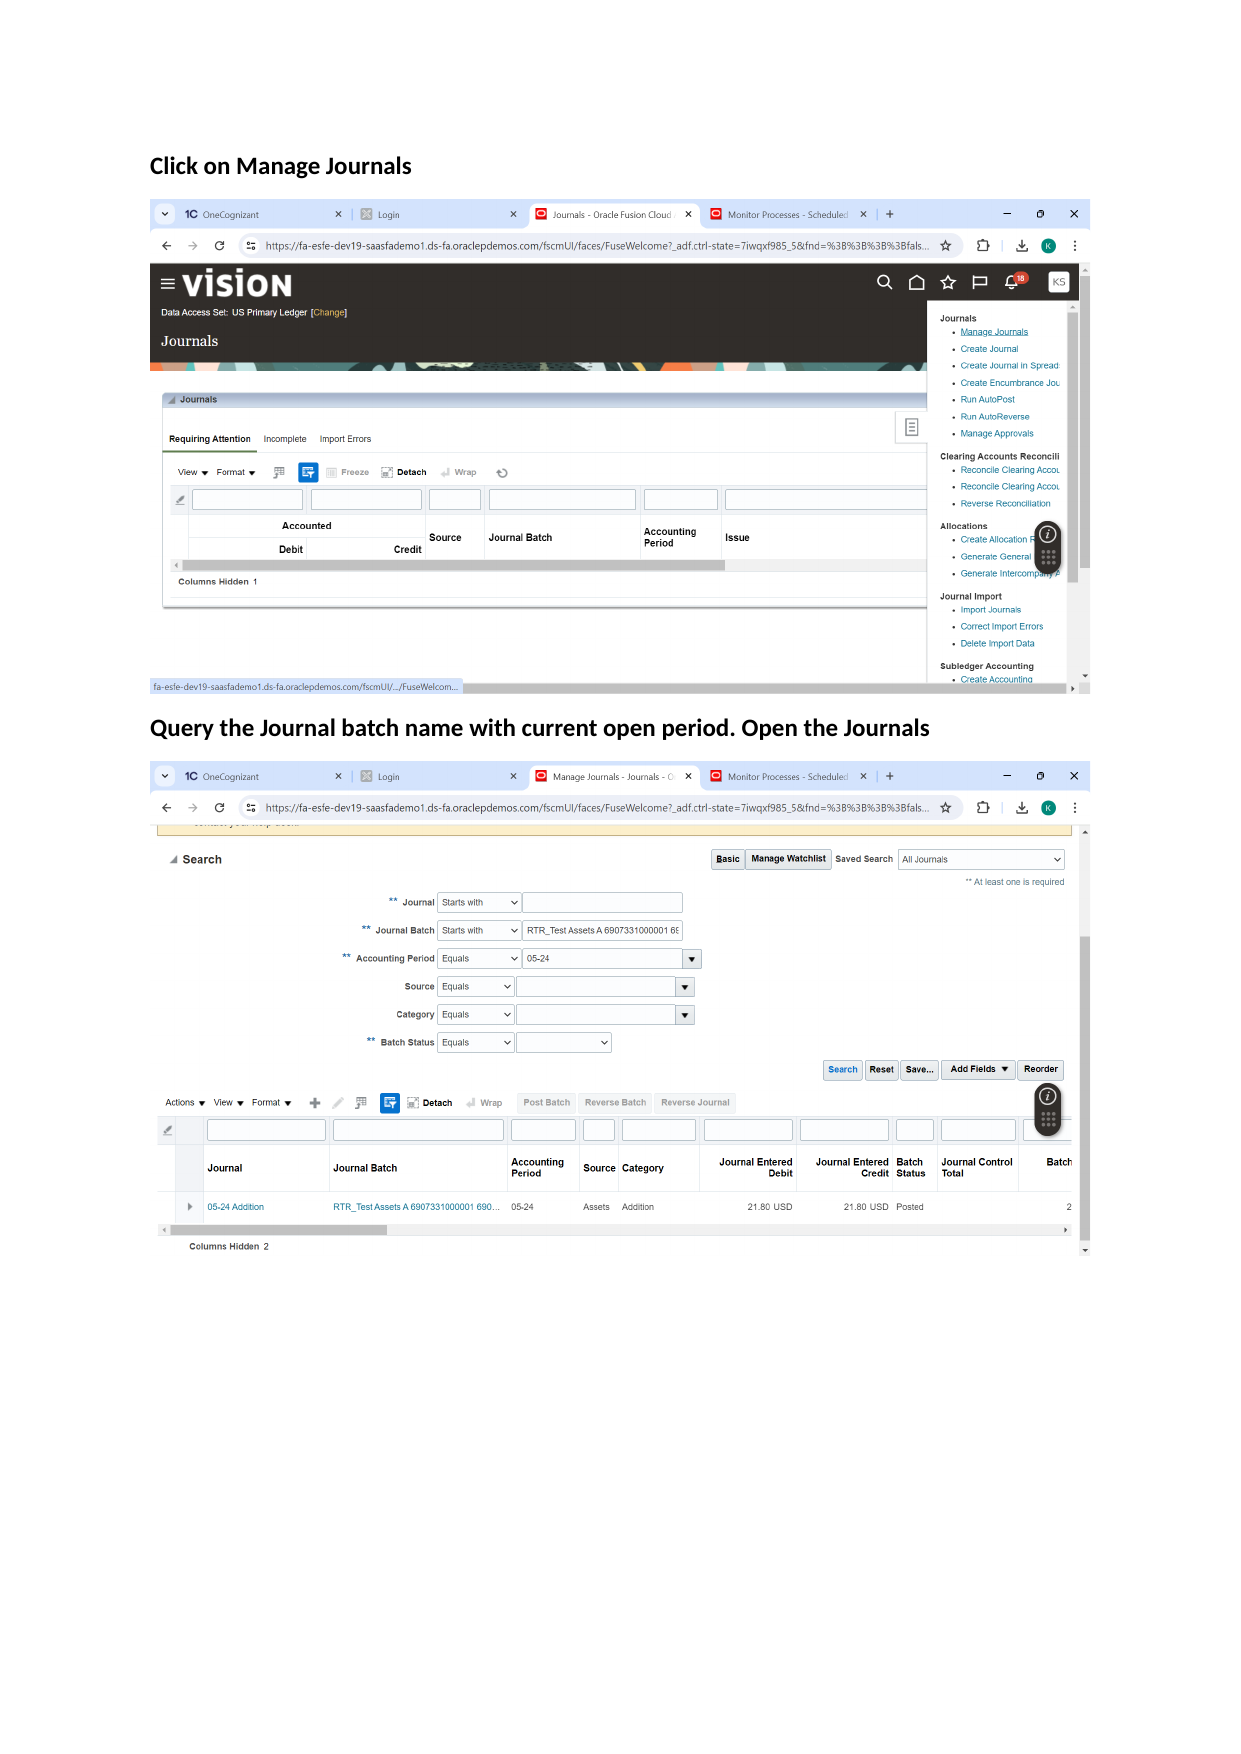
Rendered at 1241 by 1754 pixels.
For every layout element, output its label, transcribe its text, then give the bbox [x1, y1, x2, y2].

picture [150, 761, 1091, 1256]
picture [150, 199, 1091, 694]
text Click on Manage Journals [150, 150, 1090, 181]
text Query the Journal batch name with current open period. Open the Journals [150, 712, 1090, 743]
